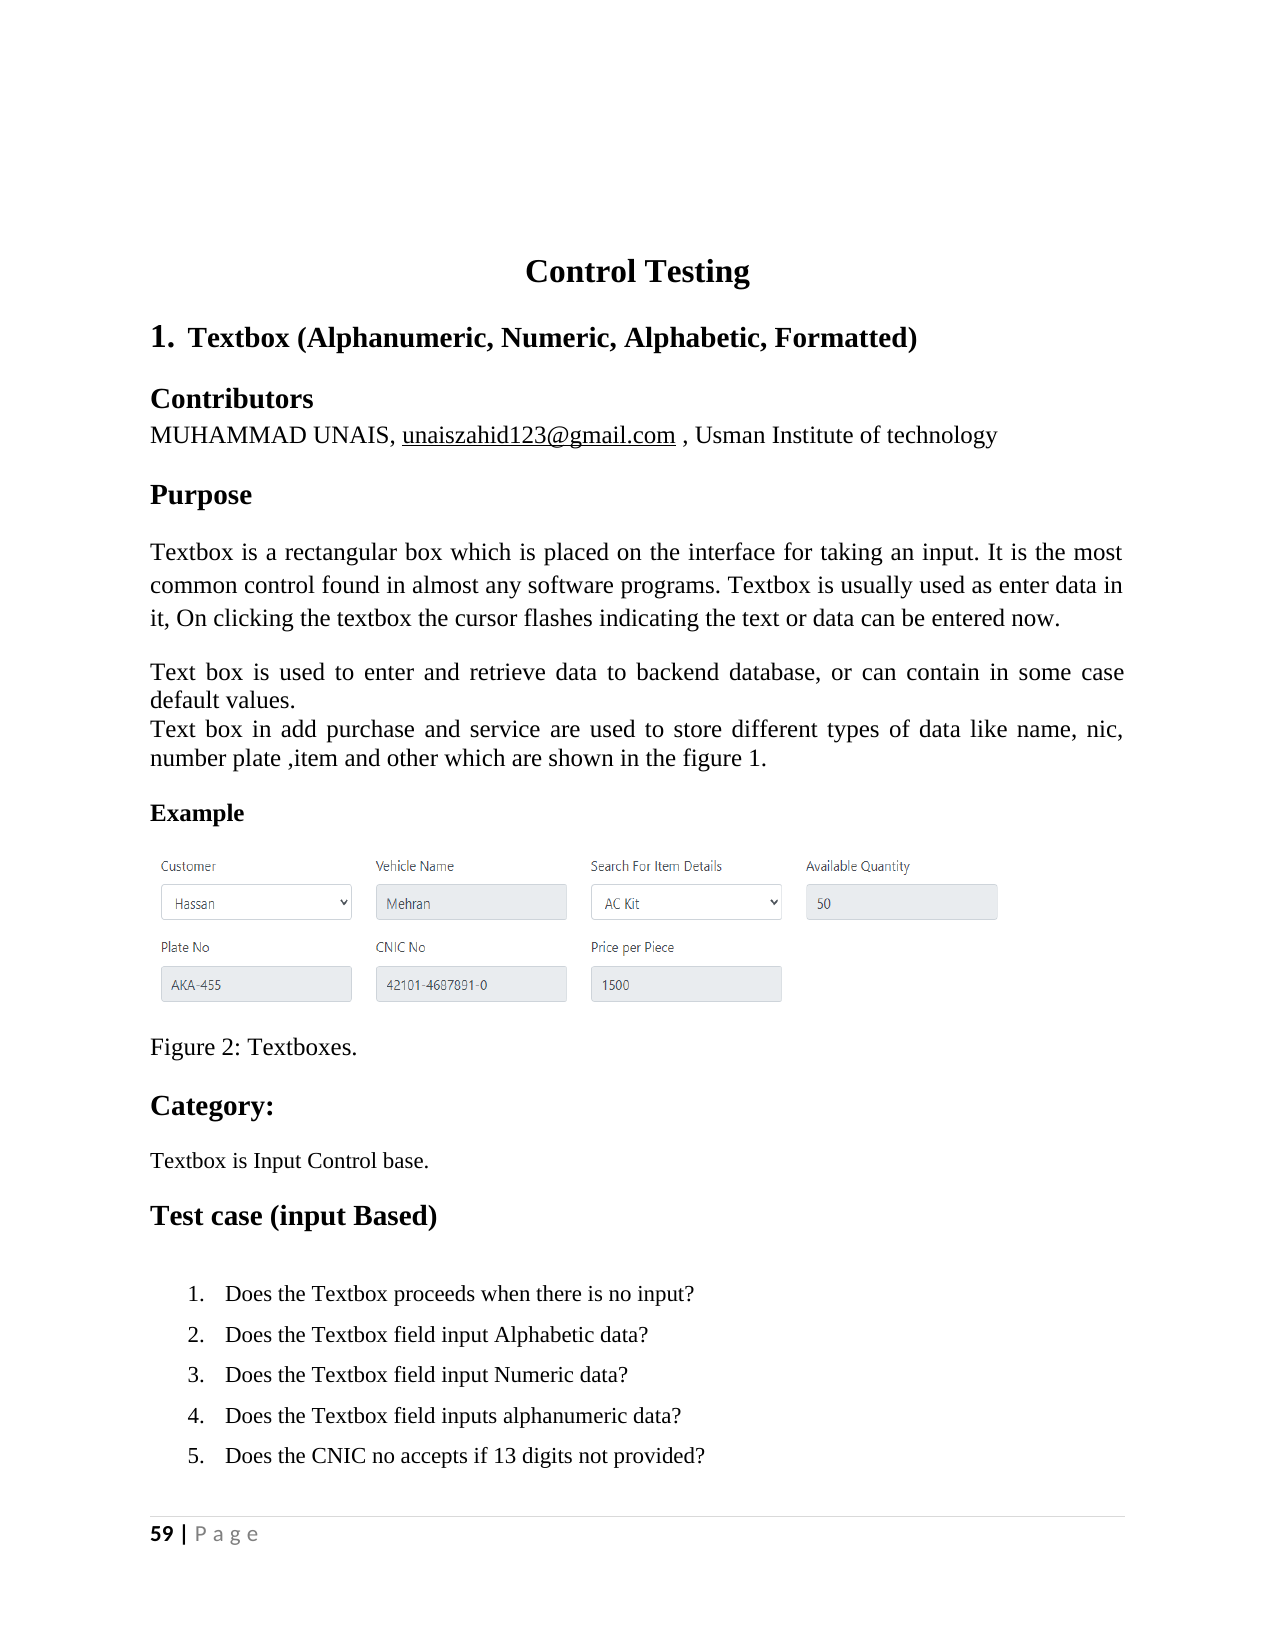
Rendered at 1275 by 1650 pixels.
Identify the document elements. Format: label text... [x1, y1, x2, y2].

text Category: [150, 1088, 1125, 1121]
text Test case (input Based) [150, 1198, 1125, 1232]
list Does the CNIC no accepts if 13 digits not provided? [187, 1428, 1125, 1469]
text Text box in add purchase and service are used to store different types of data like name, nic, number plate ,item and other which are shown in the figure 1. [150, 714, 1125, 772]
text Textbox is a rectangular box which is placed on the interface for taking an input. It is the most common control found in almost any software programs. Textbox is usually used as enter data in it, On clicking the textbox the cursor flashes indicating the text or data can be entered now. [150, 537, 1125, 632]
list Does the Textbox field input Alphabetic data? [187, 1306, 1125, 1347]
picture [150, 852, 1004, 1008]
list Does the Textbox field inputs alphanumeric data? [187, 1388, 1125, 1428]
list Does the Textbox field input Numeric data? [187, 1347, 1125, 1388]
text Textbox is Input Control base. [150, 1147, 1125, 1173]
text Text box is used to enter and retrieve data to backend database, or can contain in some case default values. [150, 657, 1125, 714]
subtitle Contributors [150, 381, 1125, 415]
subtitle Textbox (Alphanumeric, Numeric, Alphabetic, Formatted) [150, 317, 1125, 355]
text Example [150, 798, 1125, 827]
text Figure 2: Textboxes. [150, 1032, 1125, 1061]
text Purpose [150, 477, 1125, 511]
list Does the Textbox proceeds when there is no input? [187, 1266, 1125, 1306]
subtitle Control Testing [150, 252, 1125, 290]
text MUHAMMAD UNAIS, unaiszahid123@gmail.com , Usman Institute of technology [150, 420, 1125, 449]
